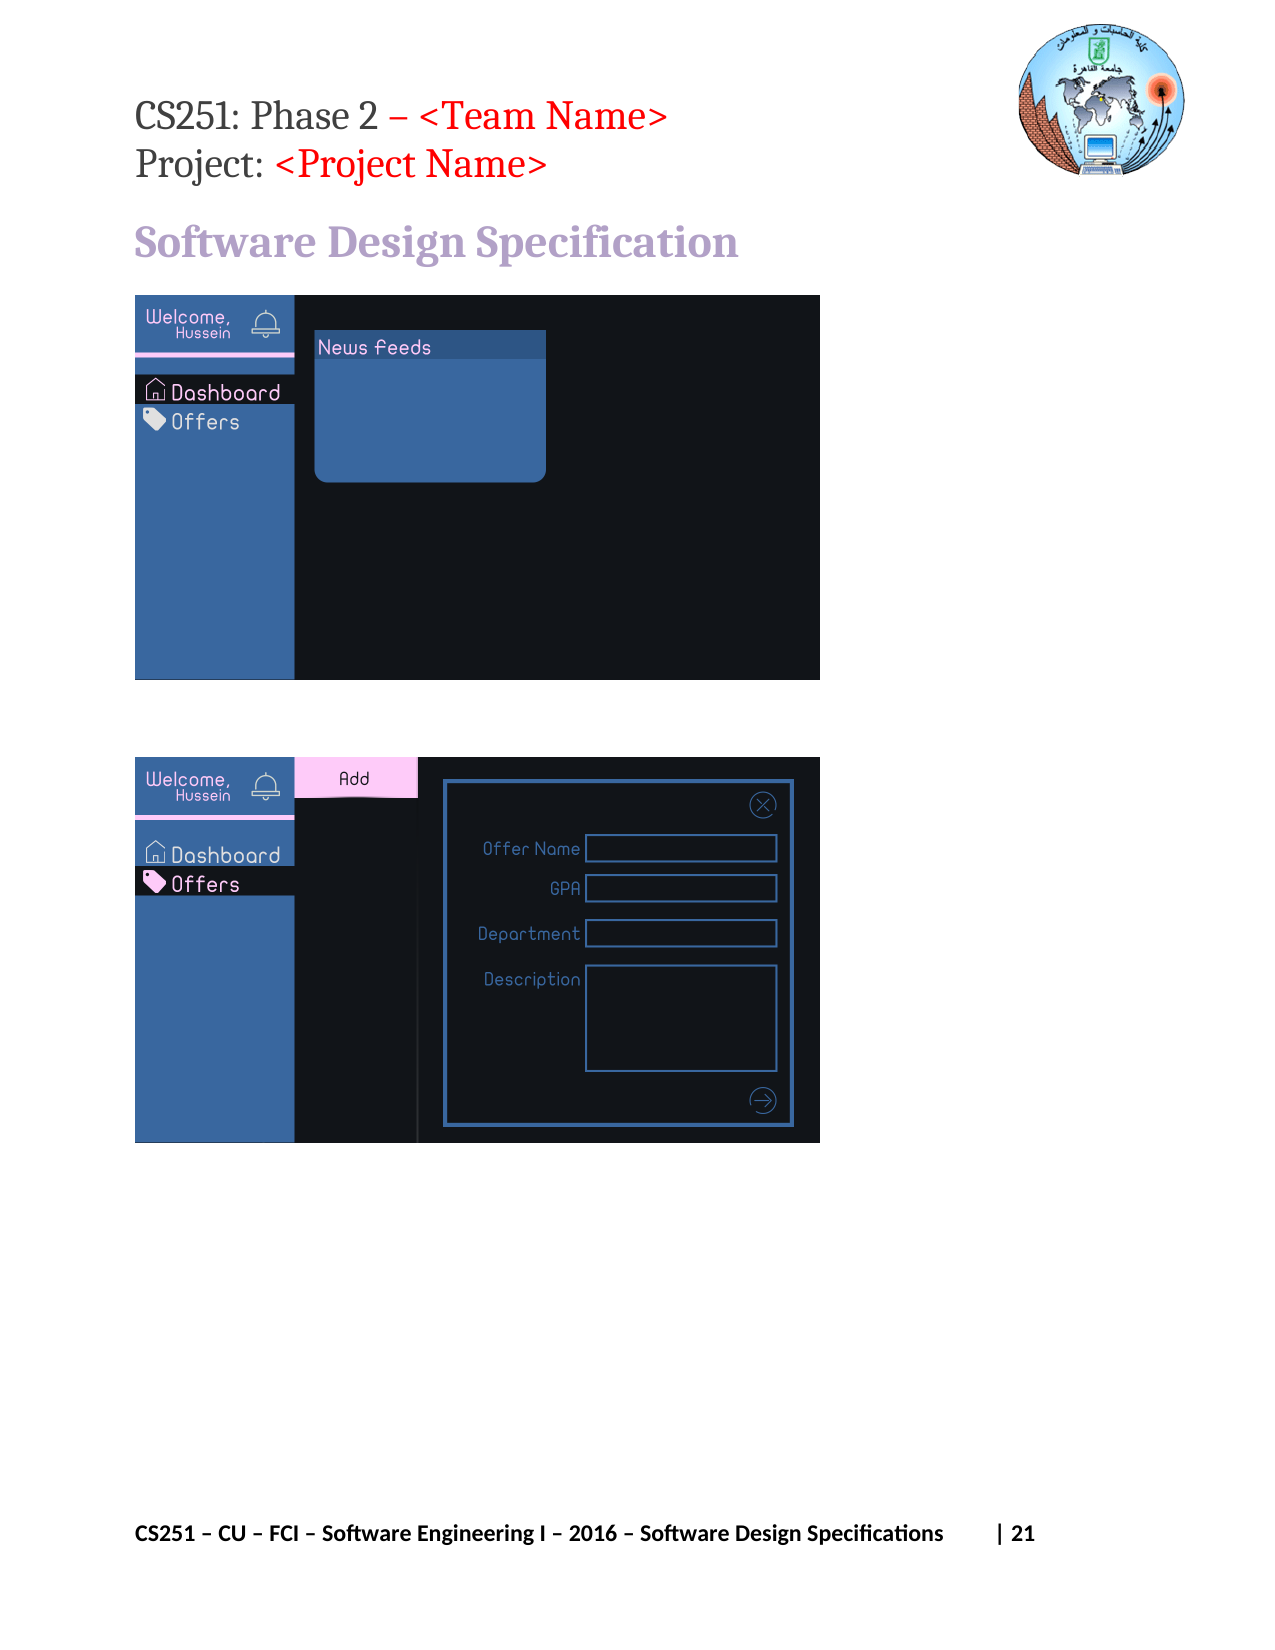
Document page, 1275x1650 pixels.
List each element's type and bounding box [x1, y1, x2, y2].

picture [135, 757, 820, 1143]
picture [1018, 24, 1186, 180]
picture [135, 295, 820, 680]
